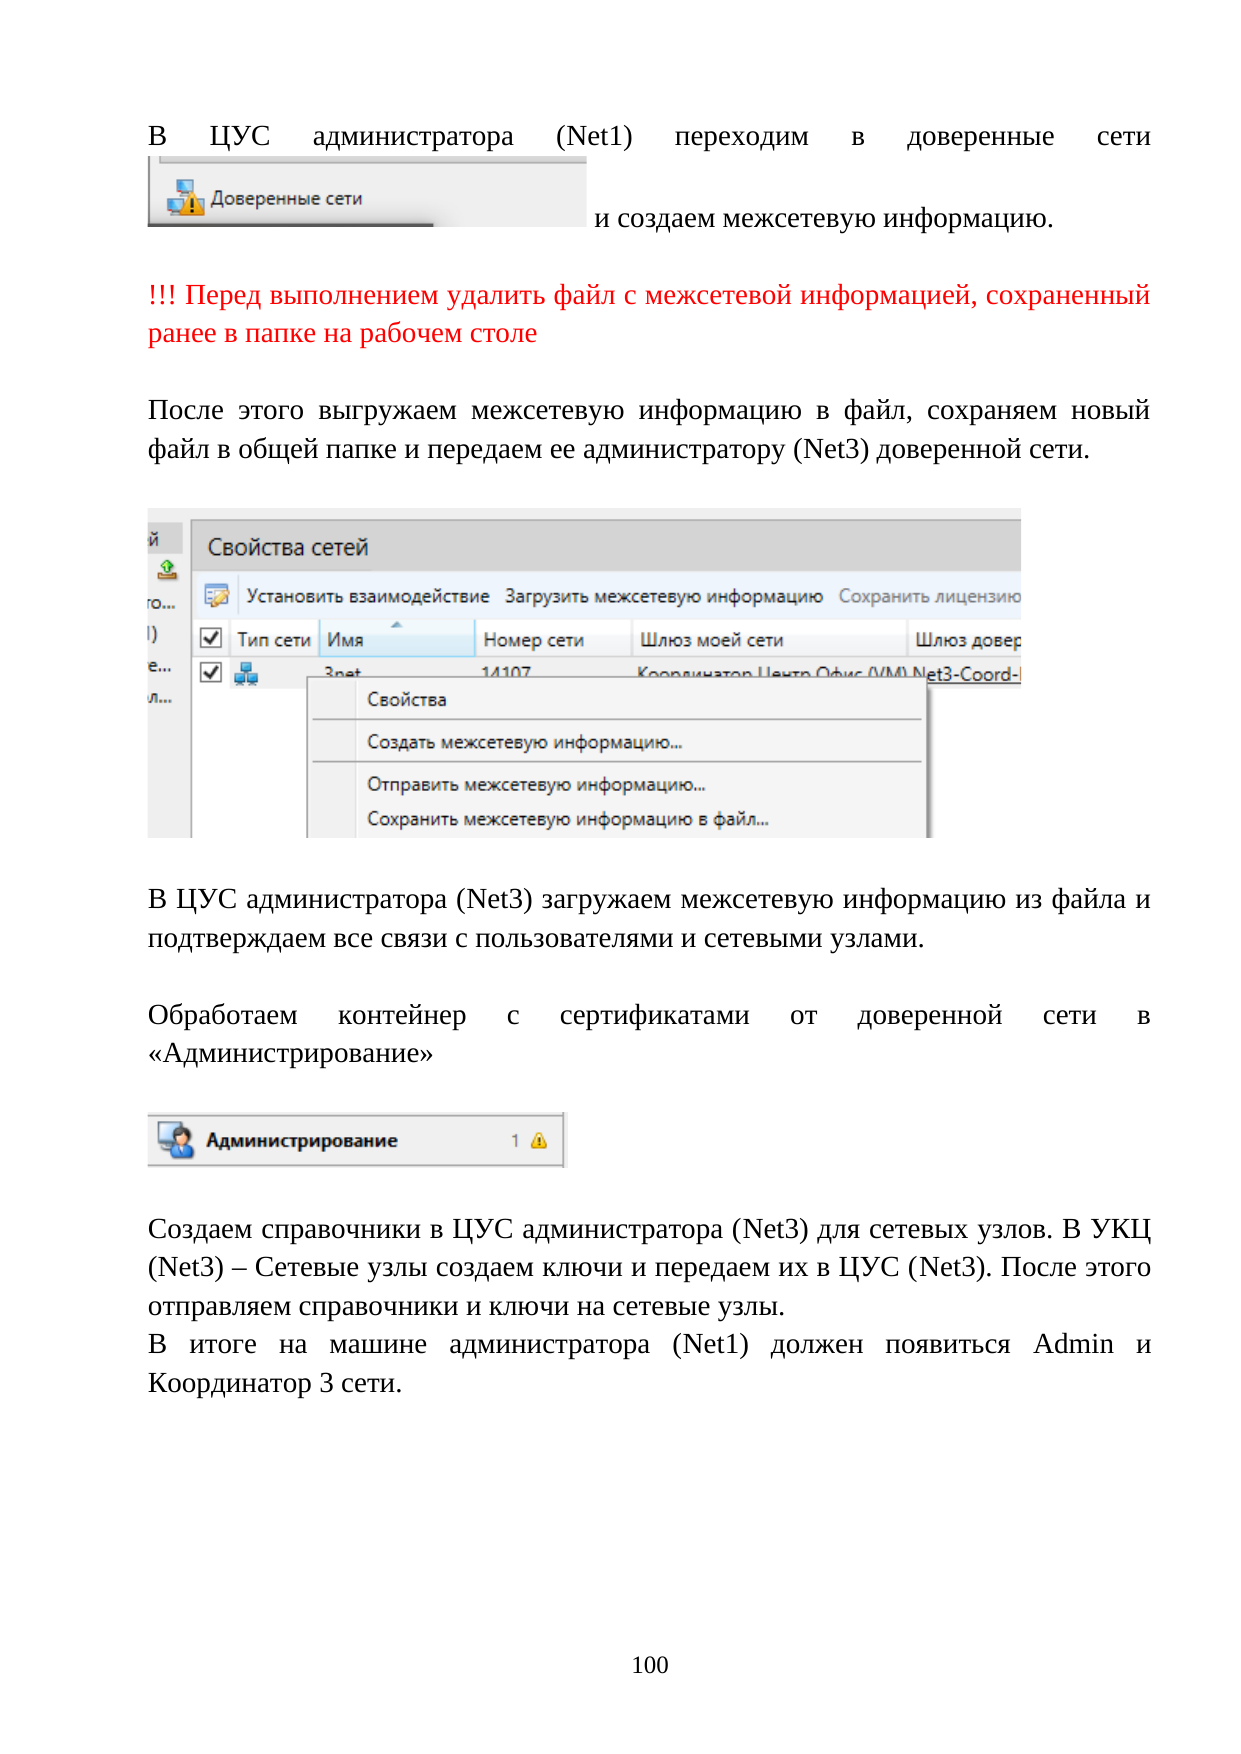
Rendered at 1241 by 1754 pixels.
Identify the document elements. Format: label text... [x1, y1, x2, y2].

text В итоге на машине администратора (Net1) должен появиться Admin и Координатор 3 сети. [148, 1326, 1152, 1398]
text !!! Перед выполнением удалить файл с межсетевой информацией, сохраненный ранее в папке на рабочем столе [148, 277, 1152, 349]
picture [147, 508, 1022, 838]
picture [147, 1112, 568, 1168]
text В ЦУС администратора (Net3) загружаем межсетевую информацию из файла и подтверждаем все связи с пользователями и сетевыми узлами. [148, 881, 1152, 953]
text Создаем справочники в ЦУС администратора (Net3) для сетевых узлов. В УКЦ (Net3) – Сетевые узлы создаем ключи и передаем их в ЦУС (Net3). После этого отправляем справочники и ключи на сетевые узлы. [148, 1211, 1152, 1321]
text После этого выгружаем межсетевую информацию в файл, сохраняем новый файл в общей папке и передаем ее администратору (Net3) доверенной сети. [148, 392, 1152, 464]
picture [147, 156, 587, 227]
text Обработаем контейнер с сертификатами от доверенной сети в «Администрирование» [148, 997, 1152, 1069]
